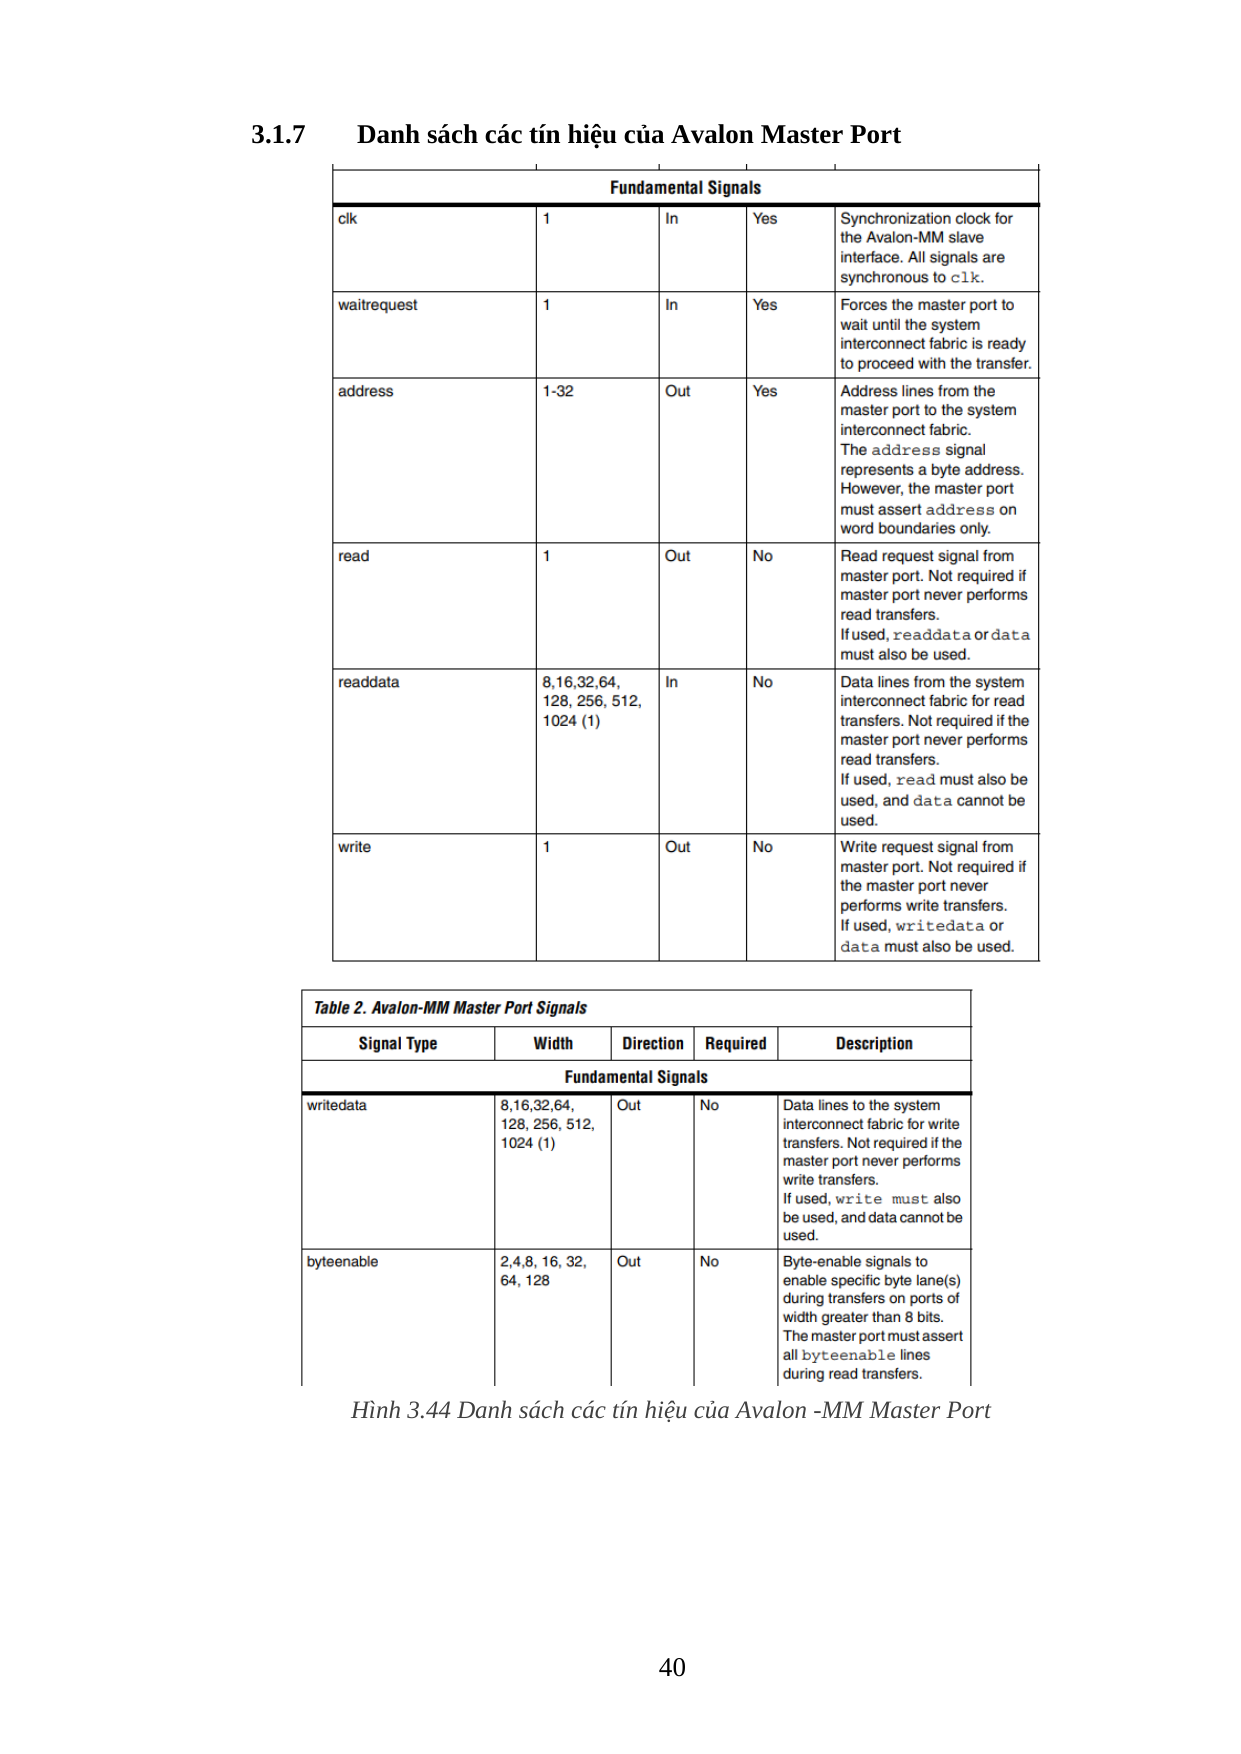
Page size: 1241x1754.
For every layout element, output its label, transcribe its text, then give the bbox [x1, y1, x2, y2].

picture [272, 978, 1027, 1386]
picture [277, 164, 1068, 976]
subtitle Danh sách các tín hiệu của Avalon Master Port [251, 118, 1092, 149]
